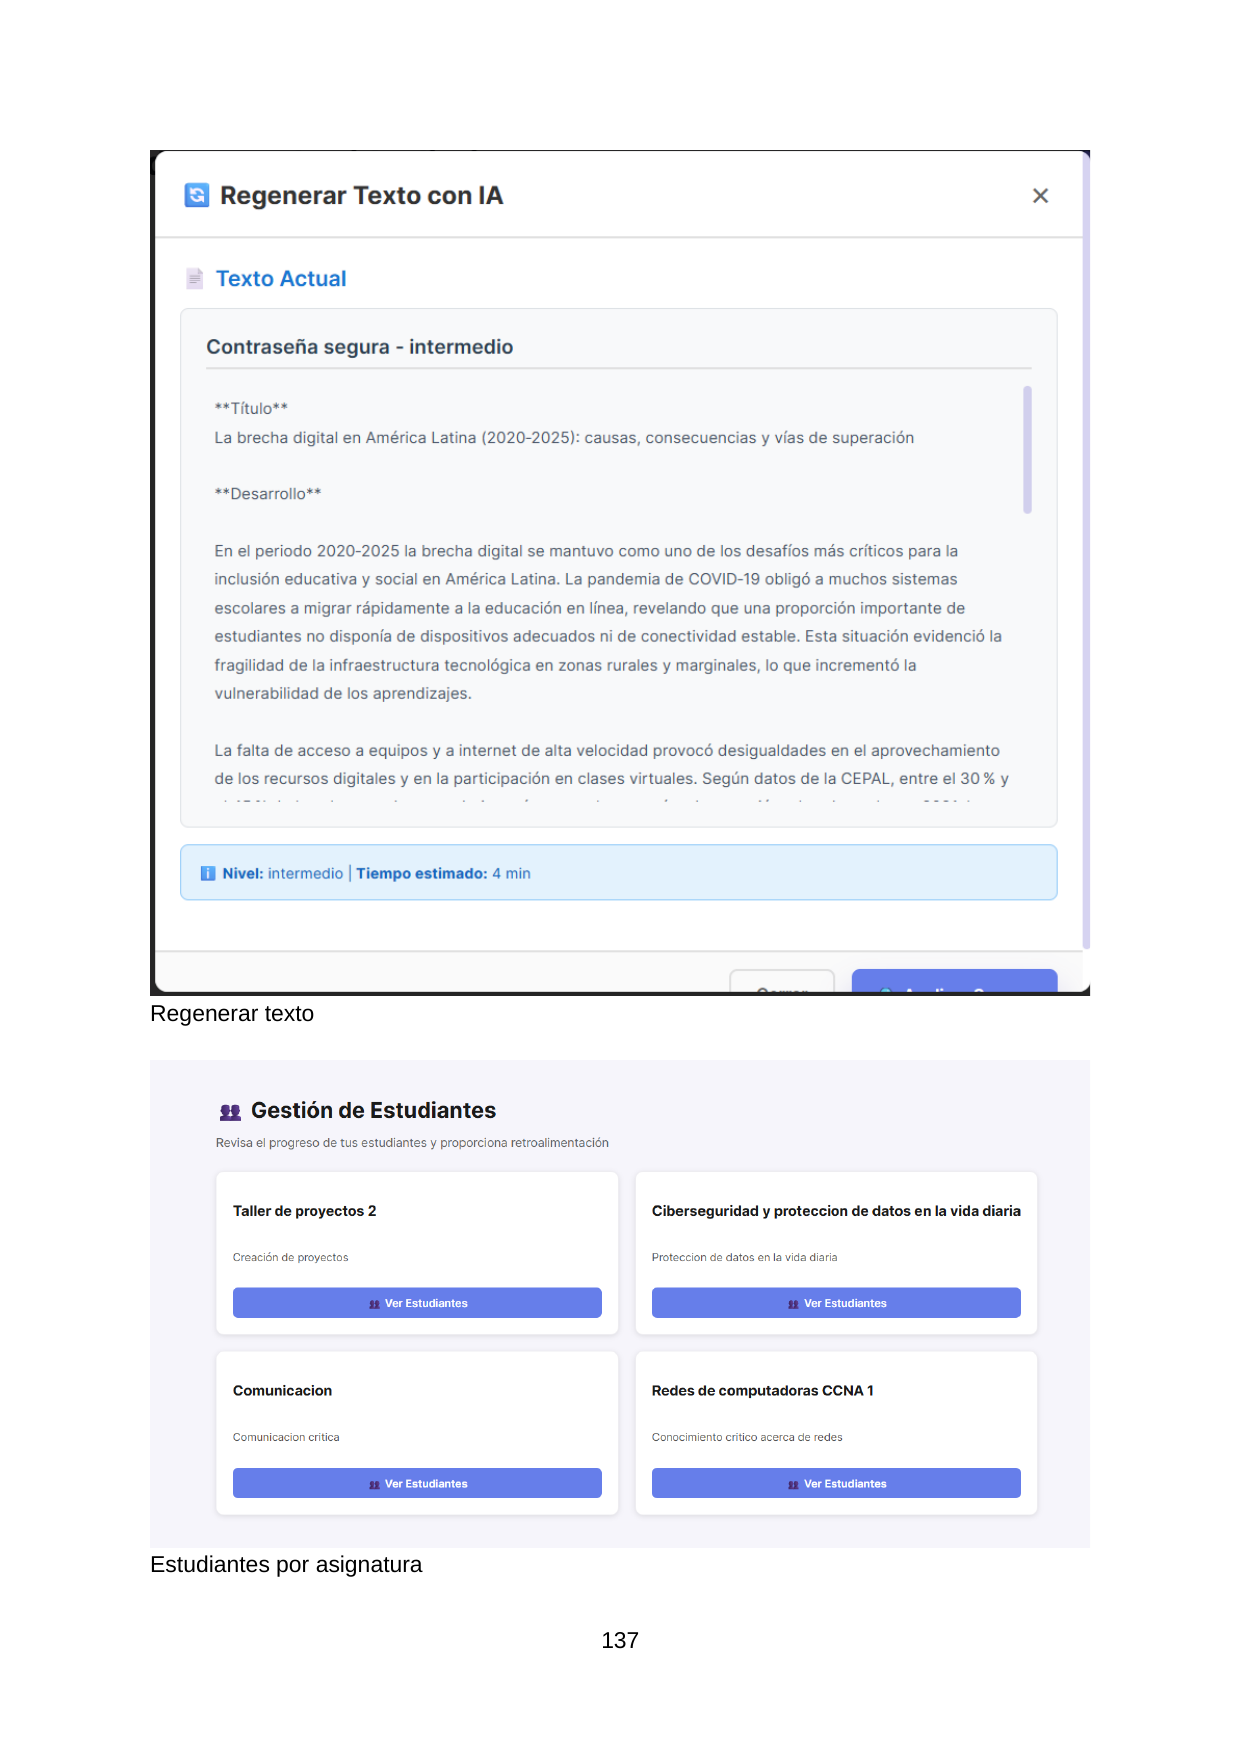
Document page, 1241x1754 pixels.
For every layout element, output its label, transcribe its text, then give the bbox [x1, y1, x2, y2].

text Regenerar texto [150, 996, 1090, 1026]
picture [150, 150, 1091, 996]
picture [150, 1060, 1091, 1548]
text Estudiantes por asignatura [150, 1548, 1090, 1578]
